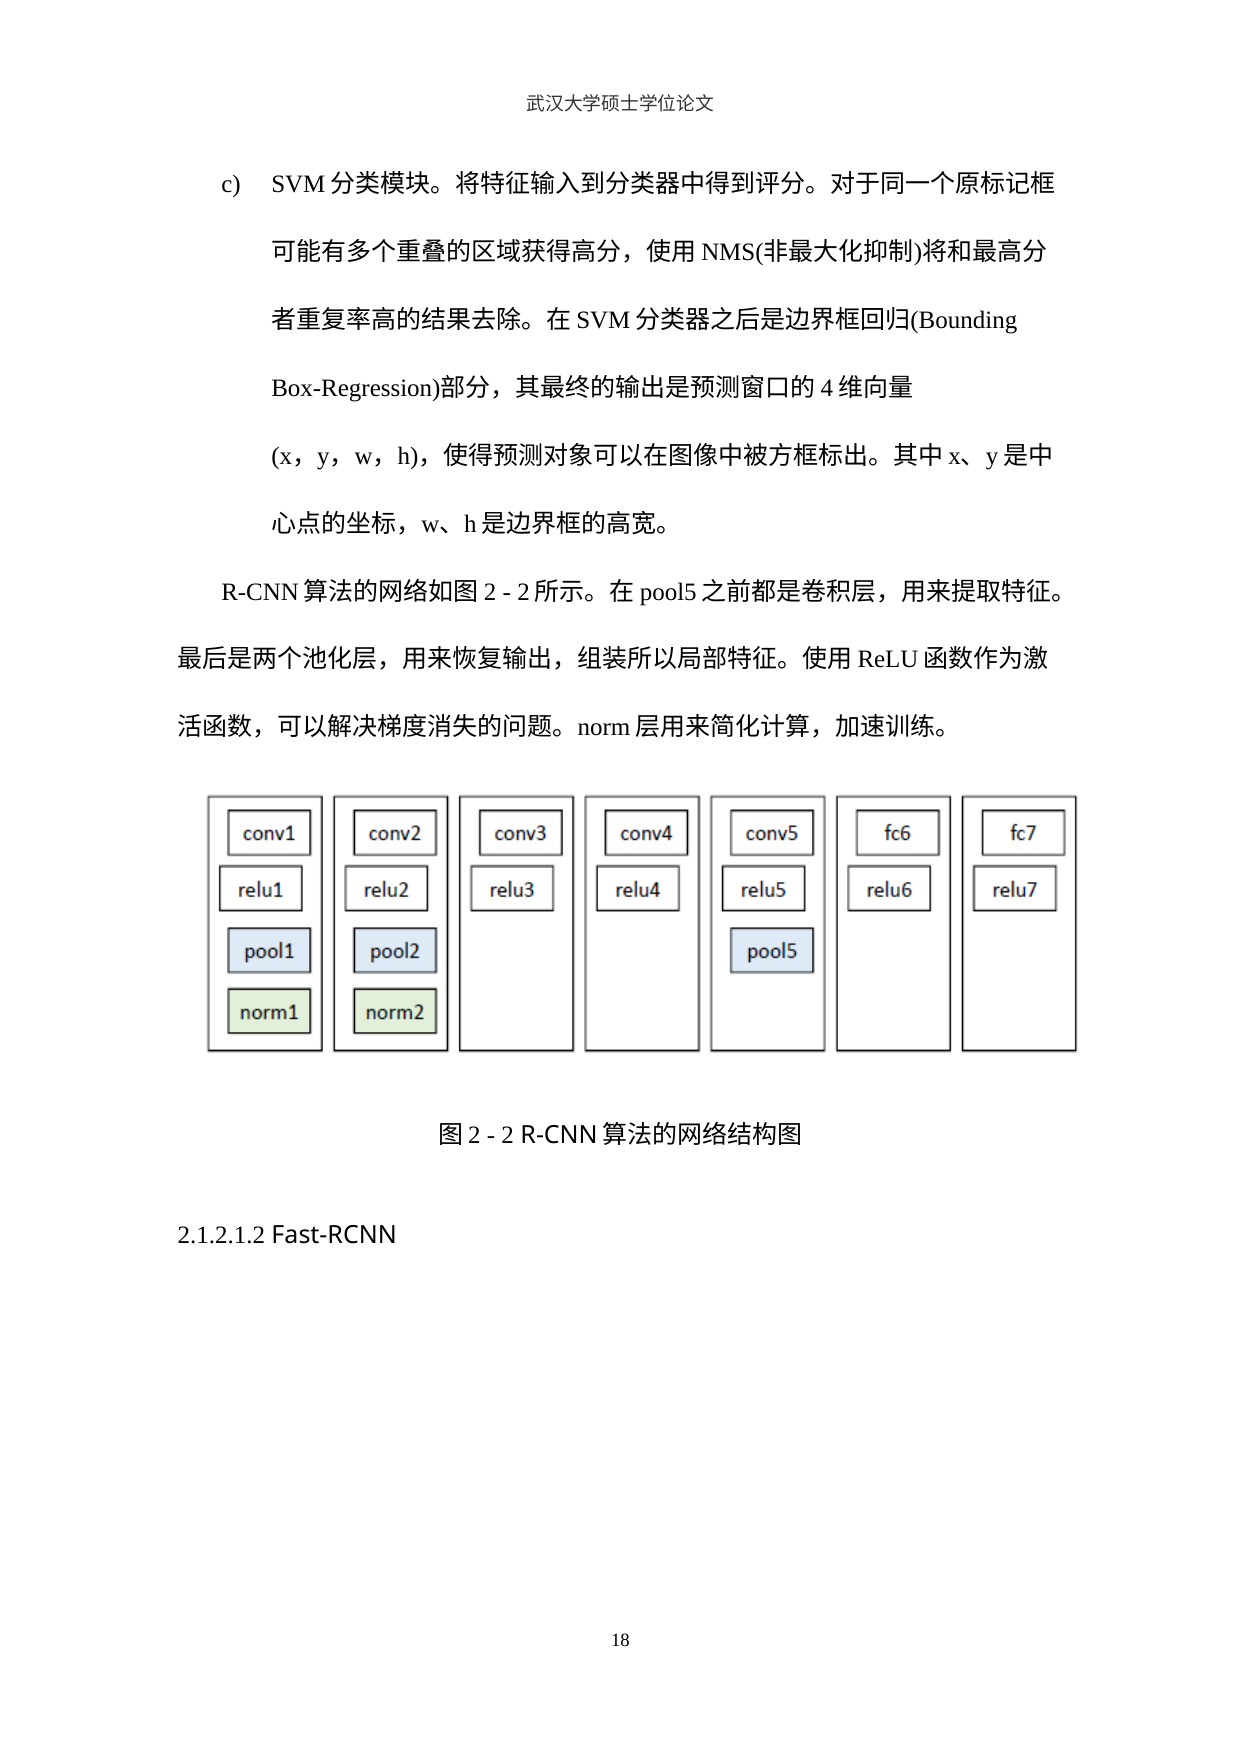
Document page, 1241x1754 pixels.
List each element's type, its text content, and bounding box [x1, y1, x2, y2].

picture [199, 785, 1082, 1056]
text 2.1.2.1.2 Fast-RCNN [177, 1200, 1063, 1268]
text R-CNN算法的网络如图2 - 2所示。在pool5之前都是卷积层，用来提取特征。最后是两个池化层，用来恢复输出，组装所以局部特征。使用ReLU函数作为激活函数，可以解决梯度消失的问题。norm层用来简化计算，加速训练。 [177, 555, 1063, 759]
list SVM分类模块。将特征输入到分类器中得到评分。对于同一个原标记框可能有多个重叠的区域获得高分，使用NMS(非最大化抑制)将和最高分者重复率高的结果去除。在SVM分类器之后是边界框回归(Bounding Box-Regression)部分，其最终的输出是预测窗口的4维向量(x，y，w，h)，使得预测对象可以在图像中被方框标出。其中x、y是中心点的坐标，w、h是边界框的高宽。 [221, 148, 1063, 555]
